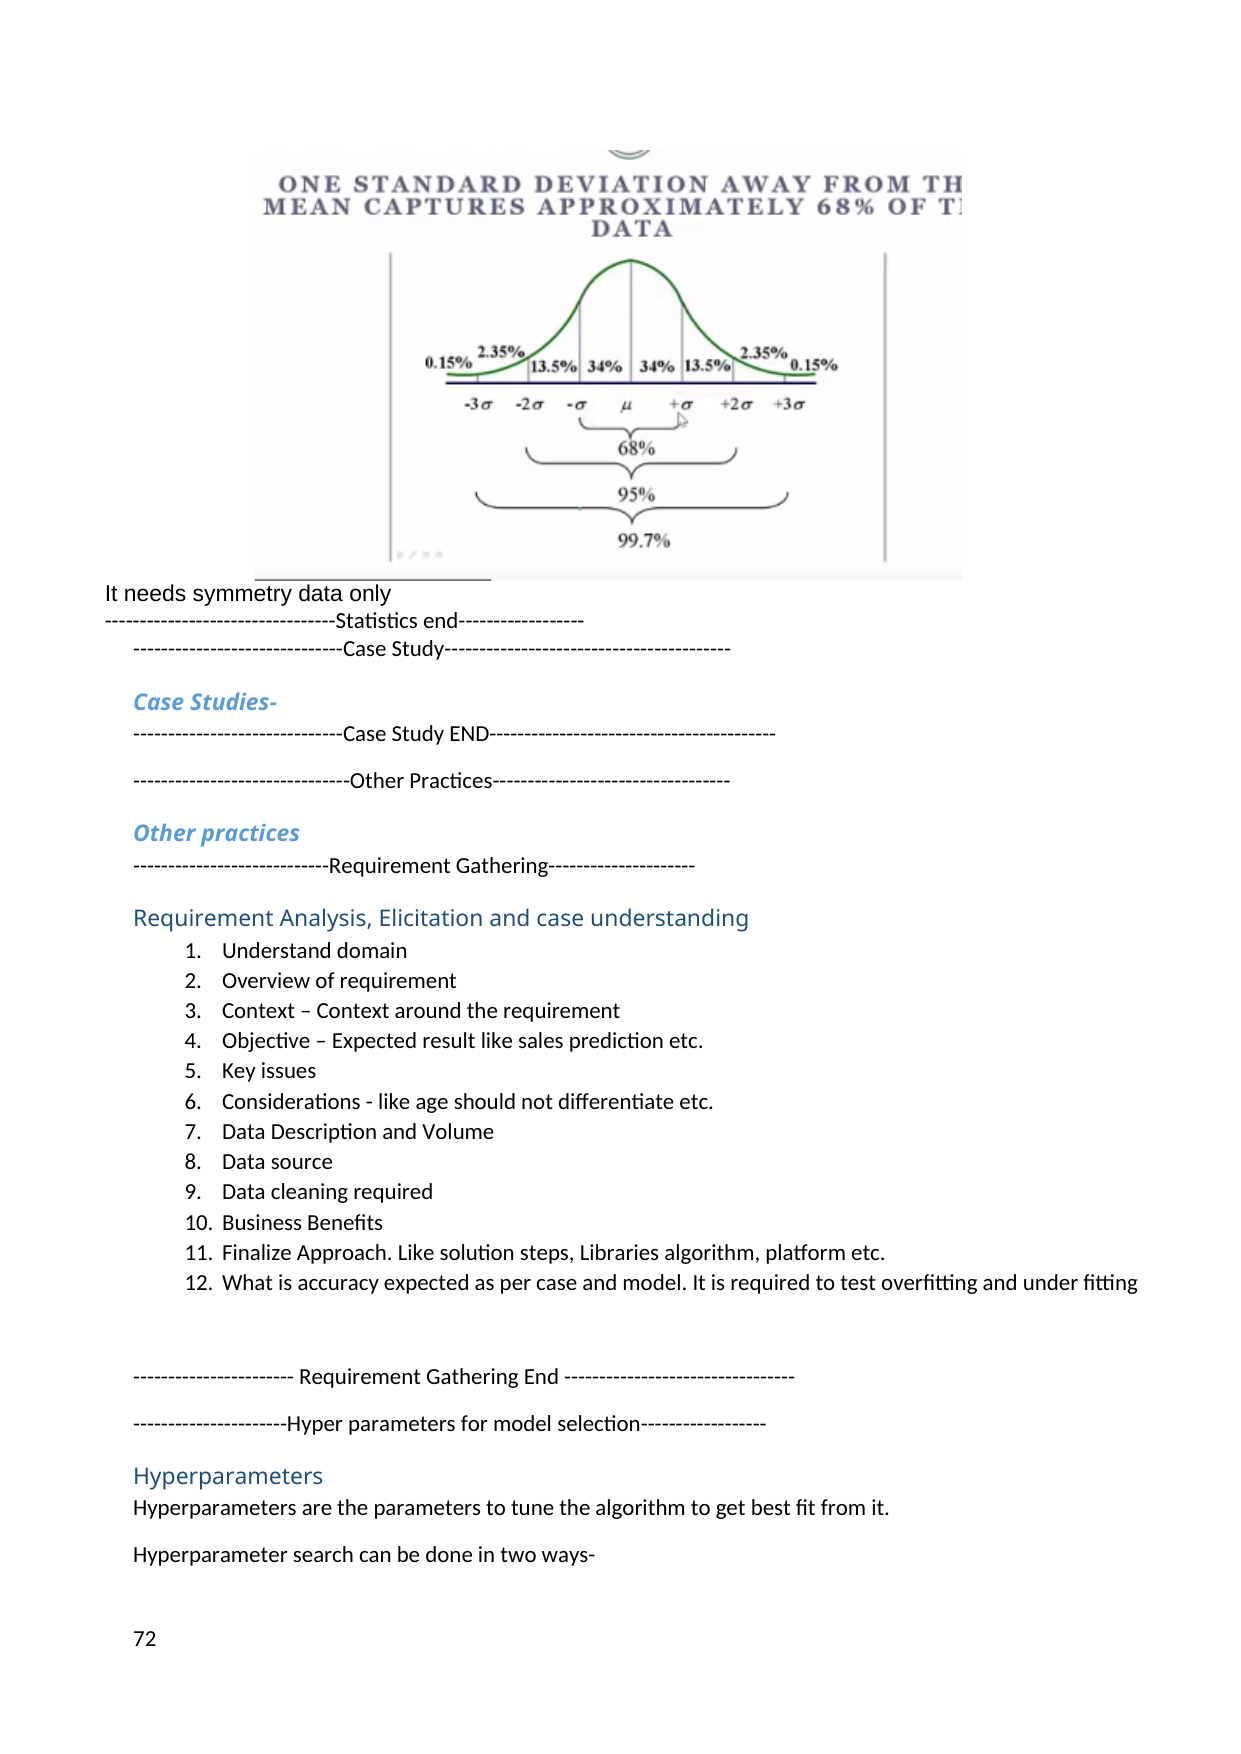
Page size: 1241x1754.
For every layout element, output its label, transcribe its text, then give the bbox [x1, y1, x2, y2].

list Context – Context around the requirement [184, 996, 1152, 1024]
text Hyperparameter search can be done in two ways- [133, 1540, 1152, 1568]
picture [254, 150, 962, 581]
subtitle Requirement Analysis, Elicitation and case understanding [133, 902, 1152, 933]
text ----------------------- Requirement Gathering End --------------------------------- [133, 1362, 1152, 1390]
subtitle Hyperparameters [133, 1460, 1152, 1491]
list It needs symmetry data only [104, 580, 1152, 607]
list Considerations - like age should not differentiate etc. [184, 1087, 1152, 1115]
list Business Benefits [184, 1208, 1152, 1236]
list Overview of requirement [184, 966, 1152, 994]
subtitle Other practices [133, 817, 1152, 848]
list Objective – Expected result like sales prediction etc. [184, 1026, 1152, 1054]
subtitle Case Studies- [133, 686, 1152, 717]
text ------------------------------Case Study----------------------------------------- [133, 634, 1152, 663]
list Finalize Approach. Like solution steps, Libraries algorithm, platform etc. [184, 1238, 1152, 1266]
text -------------------------------Other Practices---------------------------------- [133, 766, 1152, 794]
list Data Description and Volume [184, 1117, 1152, 1145]
list Key issues [184, 1057, 1152, 1085]
text ----------------------Hyper parameters for model selection------------------ [133, 1409, 1152, 1437]
text Hyperparameters are the parameters to tune the algorithm to get best fit from it. [133, 1493, 1152, 1522]
list Understand domain [184, 936, 1152, 964]
list Data cleaning required [184, 1177, 1152, 1206]
list Data source [184, 1147, 1152, 1175]
text ------------------------------Case Study END----------------------------------------- [133, 719, 1152, 747]
list ---------------------------------Statistics end------------------ [104, 607, 1152, 634]
text ----------------------------Requirement Gathering--------------------- [133, 851, 1152, 879]
list What is accuracy expected as per case and model. It is required to test overfitting and under fitting [184, 1268, 1152, 1296]
